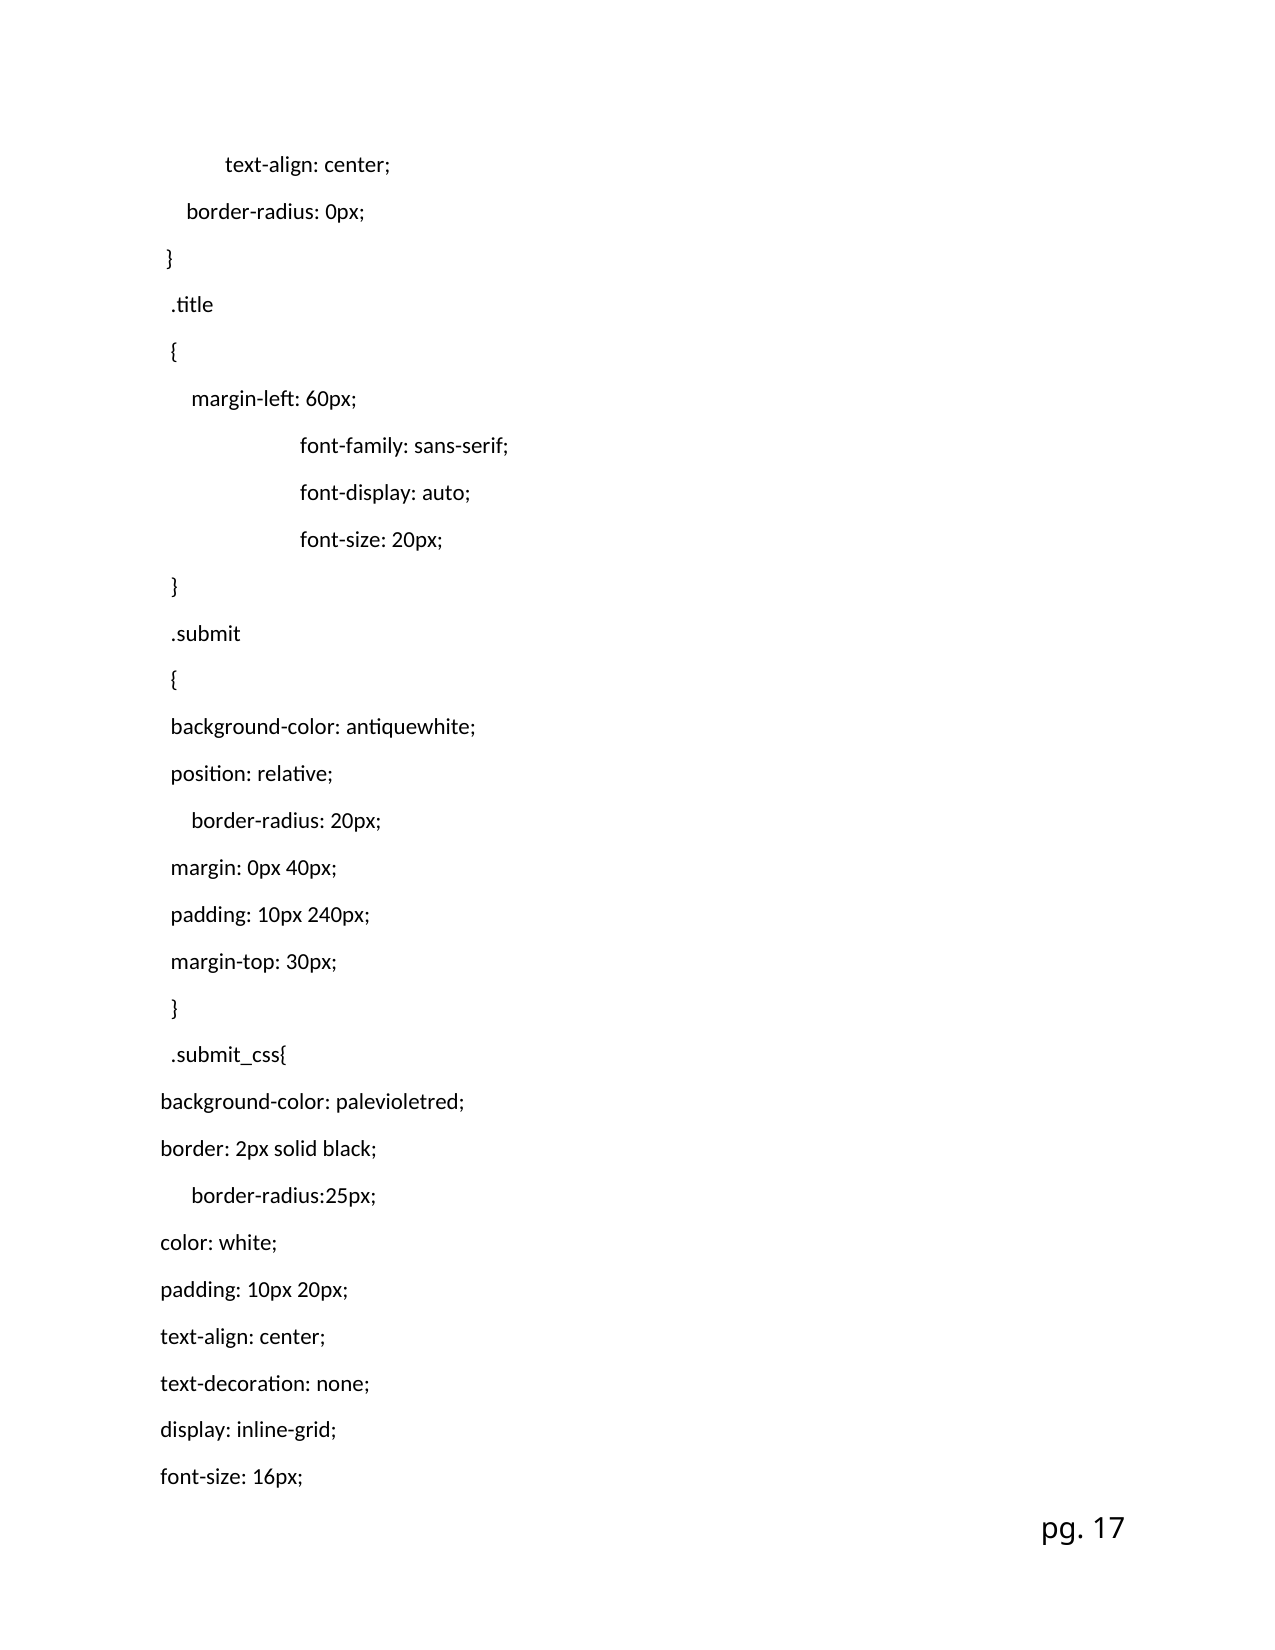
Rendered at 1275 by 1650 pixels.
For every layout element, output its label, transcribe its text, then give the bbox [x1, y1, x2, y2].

text display: inline-grid; [150, 1416, 1125, 1444]
text font-family: sans-serif; [150, 431, 1125, 459]
text background-color: antiquewhite; [150, 712, 1125, 741]
text { [150, 666, 1125, 694]
text border-radius:25px; [150, 1181, 1125, 1209]
text text-decoration: none; [150, 1369, 1125, 1397]
text } [150, 572, 1125, 600]
text border-radius: 0px; [150, 197, 1125, 225]
text padding: 10px 240px; [150, 900, 1125, 928]
text border: 2px solid black; [150, 1134, 1125, 1162]
text margin: 0px 40px; [150, 853, 1125, 881]
text .submit [150, 619, 1125, 647]
text font-size: 20px; [150, 525, 1125, 553]
text font-size: 16px; [150, 1462, 1125, 1491]
text color: white; [150, 1228, 1125, 1256]
text border-radius: 20px; [150, 806, 1125, 834]
text background-color: palevioletred; [150, 1087, 1125, 1116]
text } [150, 994, 1125, 1022]
text } [150, 244, 1125, 272]
text .title [150, 291, 1125, 319]
text position: relative; [150, 759, 1125, 787]
text font-display: auto; [150, 478, 1125, 506]
text margin-top: 30px; [150, 947, 1125, 975]
text padding: 10px 20px; [150, 1275, 1125, 1303]
text .submit_css{ [150, 1041, 1125, 1069]
text margin-left: 60px; [150, 384, 1125, 412]
text text-align: center; [150, 150, 1125, 178]
text text-align: center; [150, 1322, 1125, 1350]
text { [150, 337, 1125, 366]
